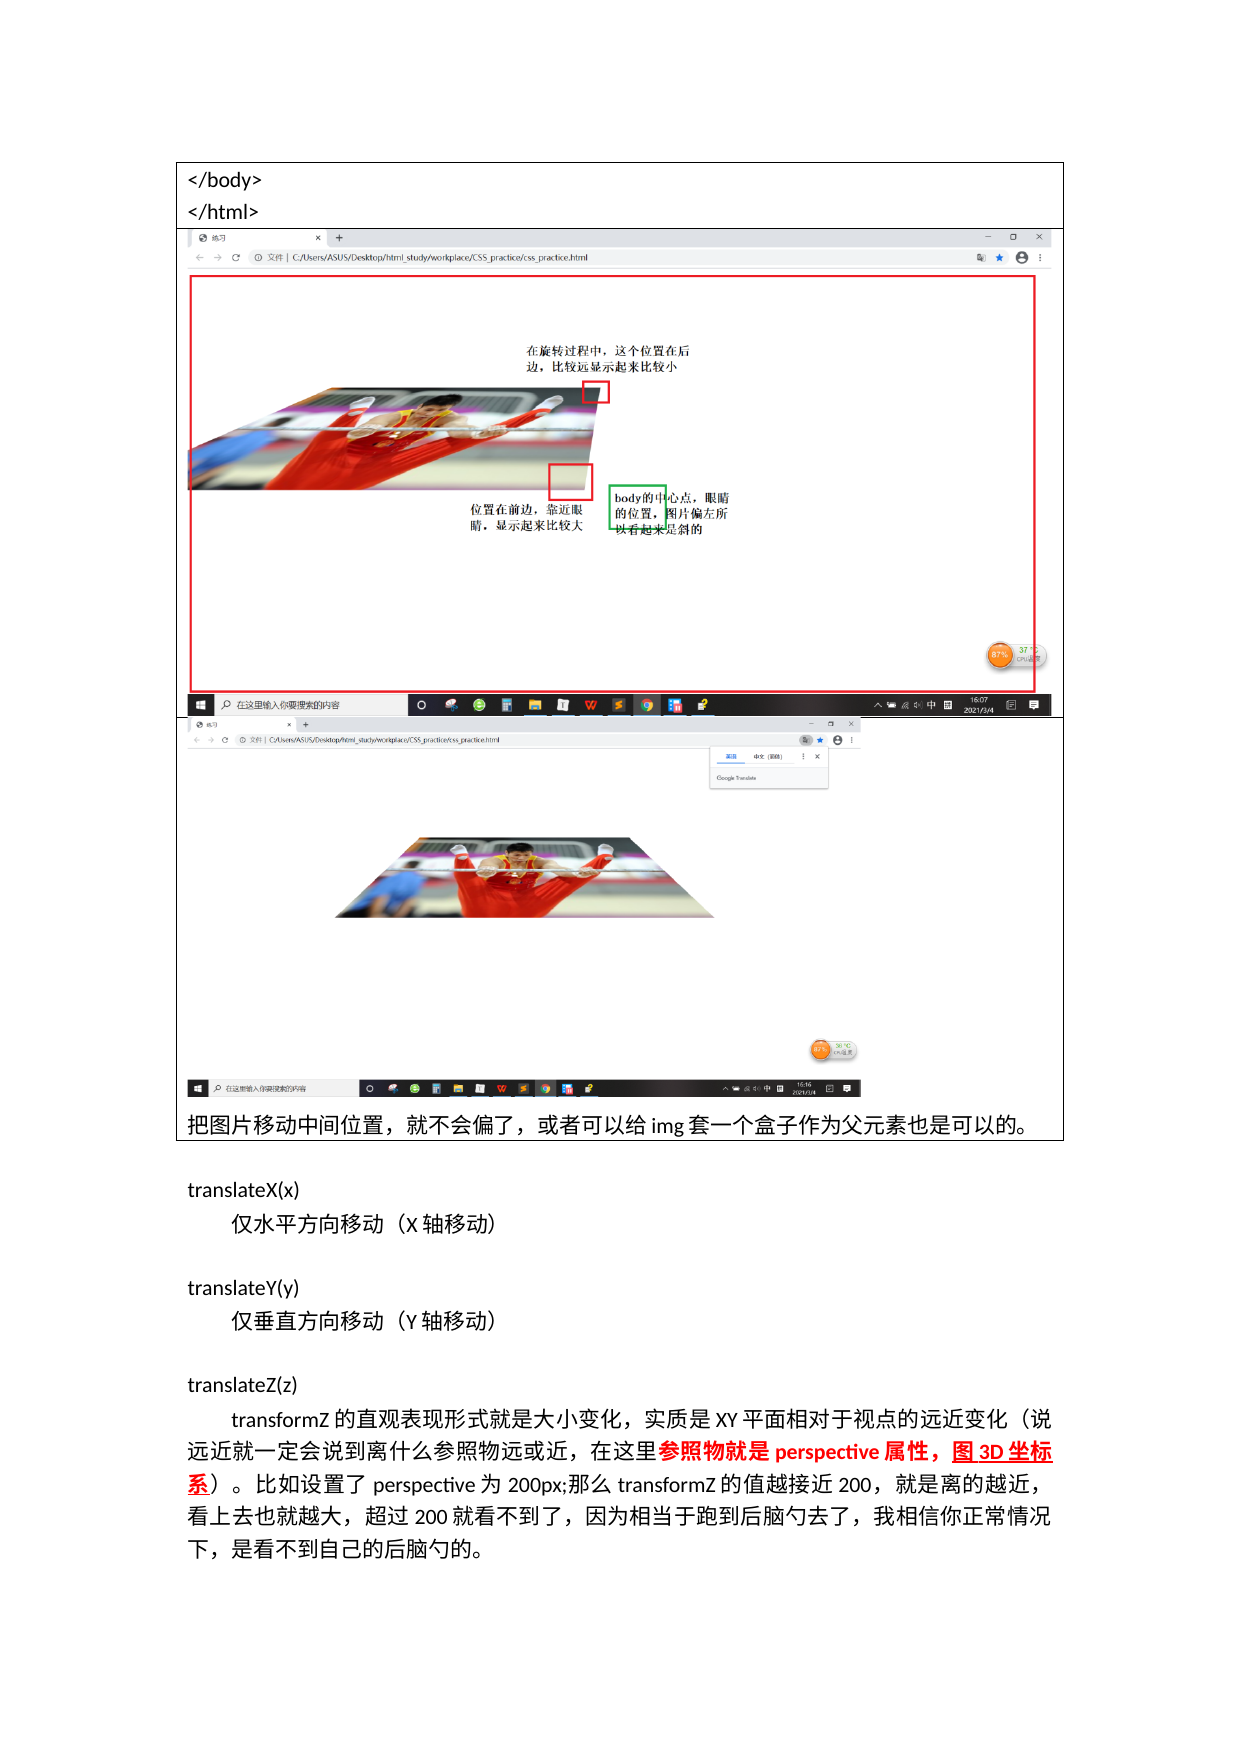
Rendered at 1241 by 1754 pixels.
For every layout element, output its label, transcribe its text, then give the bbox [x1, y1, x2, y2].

picture [187, 717, 861, 1097]
text translateY(y) [187, 1271, 1053, 1304]
text 仅垂直方向移动（Y轴移动） [187, 1304, 1053, 1336]
text translateX(x) [187, 1174, 1053, 1206]
text translateZ(z) [187, 1369, 1053, 1401]
table_cell [177, 229, 1063, 717]
table_cell 把图片移动中间位置，就不会偏了，或者可以给img套一个盒子作为父元素也是可以的。 [177, 718, 1063, 1140]
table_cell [177, 163, 1063, 228]
text 仅水平方向移动（X轴移动） [187, 1206, 1053, 1239]
text transformZ的直观表现形式就是大小变化，实质是XY平面相对于视点的远近变化（说远近就一定会说到离什么参照物远或近，在这里参照物就是perspective属性，图3D坐标系）。比如设置了perspective为200px;那么transformZ的值越接近200，就是离的越近，看上去也就越大，超过200就看不到了，因为相当于跑到后脑勺去了，我相信你正常情况下，是看不到自己的后脑勺的。 [187, 1401, 1053, 1564]
picture [187, 229, 1052, 716]
